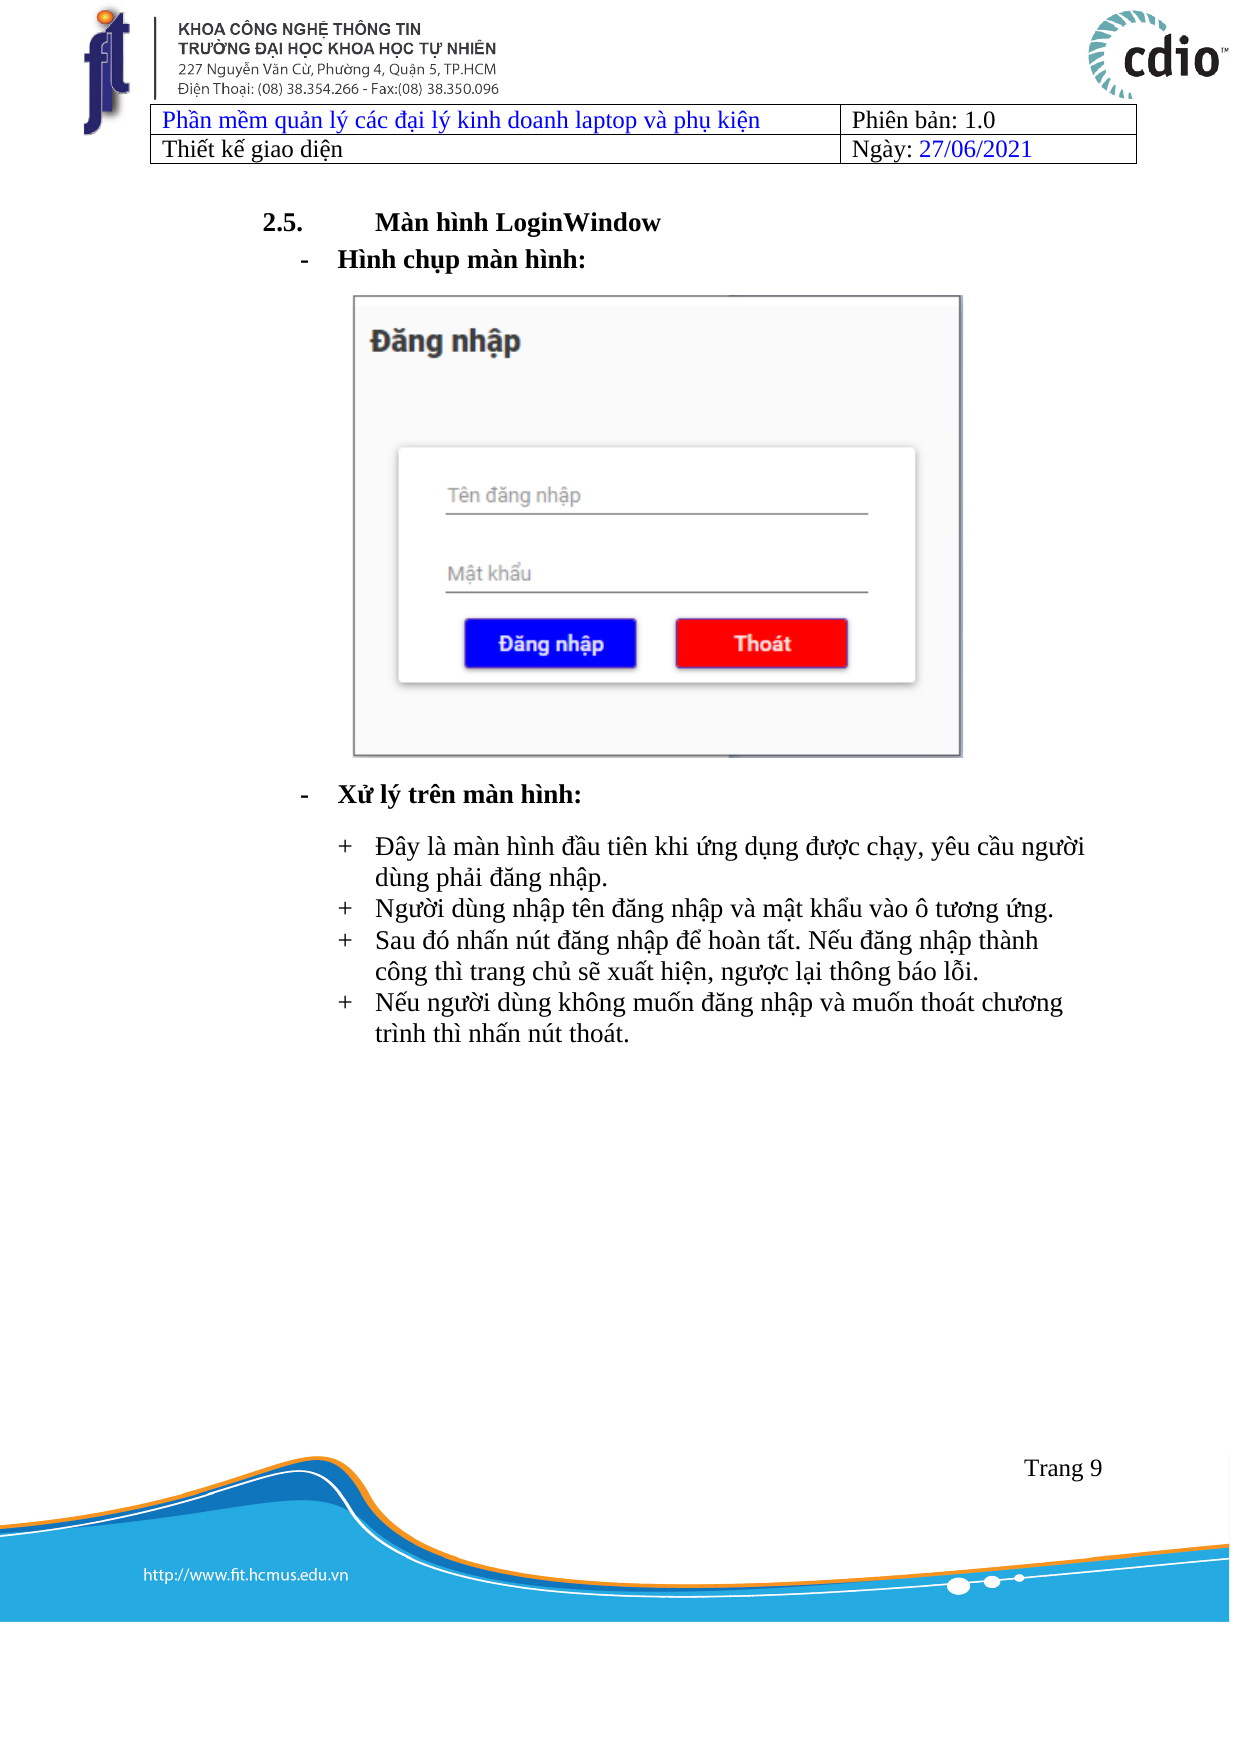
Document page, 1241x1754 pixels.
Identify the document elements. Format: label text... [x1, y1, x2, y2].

list Xử lý trên màn hình: [300, 778, 1090, 809]
list Người dùng nhập tên đăng nhập và mật khẩu vào ô tương ứng. [337, 893, 1090, 924]
picture [0, 1453, 1241, 1622]
list Hình chụp màn hình: [300, 243, 1090, 274]
picture [151, 135, 840, 159]
list Đây là màn hình đầu tiên khi ứng dụng được chạy, yêu cầu người dùng phải đăng nhập. [337, 830, 1090, 893]
picture [841, 105, 1136, 134]
picture [352, 295, 964, 758]
picture [841, 135, 1136, 159]
list Nếu người dùng không muốn đăng nhập và muốn thoát chương trình thì nhấn nút thoát. [337, 986, 1090, 1048]
list Sau đó nhấn nút đăng nhập để hoàn tất. Nếu đăng nhập thành công thì trang chủ sẽ xuất hiện, ngược lại thông báo lỗi. [337, 924, 1090, 986]
subtitle Màn hình LoginWindow [262, 206, 1090, 237]
picture [151, 105, 840, 134]
picture [61, 0, 1240, 159]
